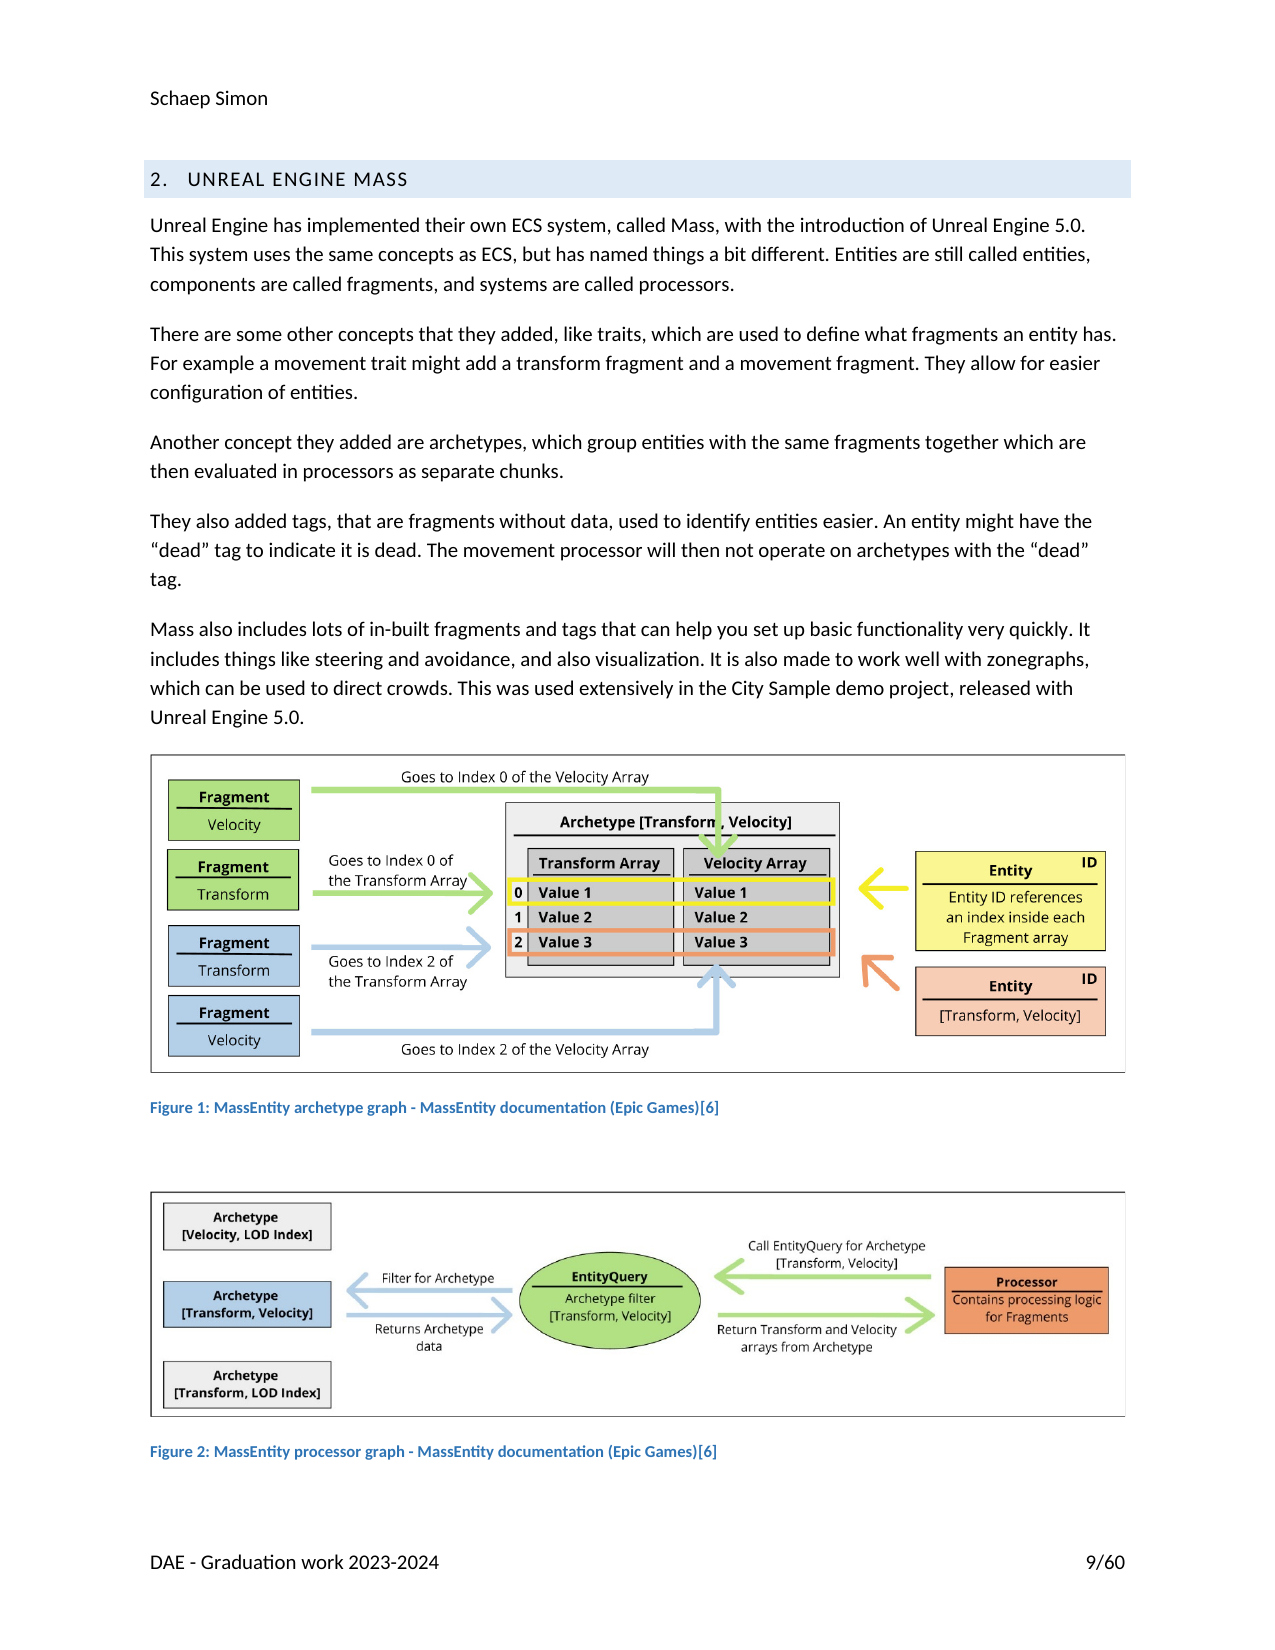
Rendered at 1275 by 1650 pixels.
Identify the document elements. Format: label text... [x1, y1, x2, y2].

text Figure 1: MassEntity archetype graph - MassEntity documentation (Epic Games)[6] [150, 1097, 1125, 1117]
text Another concept they added are archetypes, which group entities with the same fragments together which are then evaluated in processors as separate chunks. [150, 429, 1125, 484]
text Figure 2: MassEntity processor graph - MassEntity documentation (Epic Games)[6] [150, 1442, 1125, 1462]
picture [150, 754, 1125, 1073]
text Unreal Engine has implemented their own ECS system, called Mass, with the introduction of Unreal Engine 5.0. This system uses the same concepts as ECS, but has named things a bit different. Entities are still called entities, components are called fragments, and systems are called processors. [150, 212, 1125, 296]
text They also added tags, that are fragments without data, used to identify entities easier. An entity might have the “dead” tag to indicate it is dead. The movement processor will then not operate on archetypes with the “dead” tag. [150, 508, 1125, 592]
picture [150, 1191, 1125, 1417]
text Mass also includes lots of in-built fragments and tags that can help you set up basic functionality very quickly. It includes things like steering and avoidance, and also visualization. It is also made to work well with zonegraphs, which can be used to direct crowds. This was used extensively in the City Sample demo project, released with Unreal Engine 5.0. [150, 617, 1125, 729]
subtitle Unreal Engine Mass [150, 167, 1125, 192]
text There are some other concepts that they added, like traits, which are used to define what fragments an entity has. For example a movement trait might add a transform fragment and a movement fragment. They allow for easier configuration of entities. [150, 321, 1125, 404]
